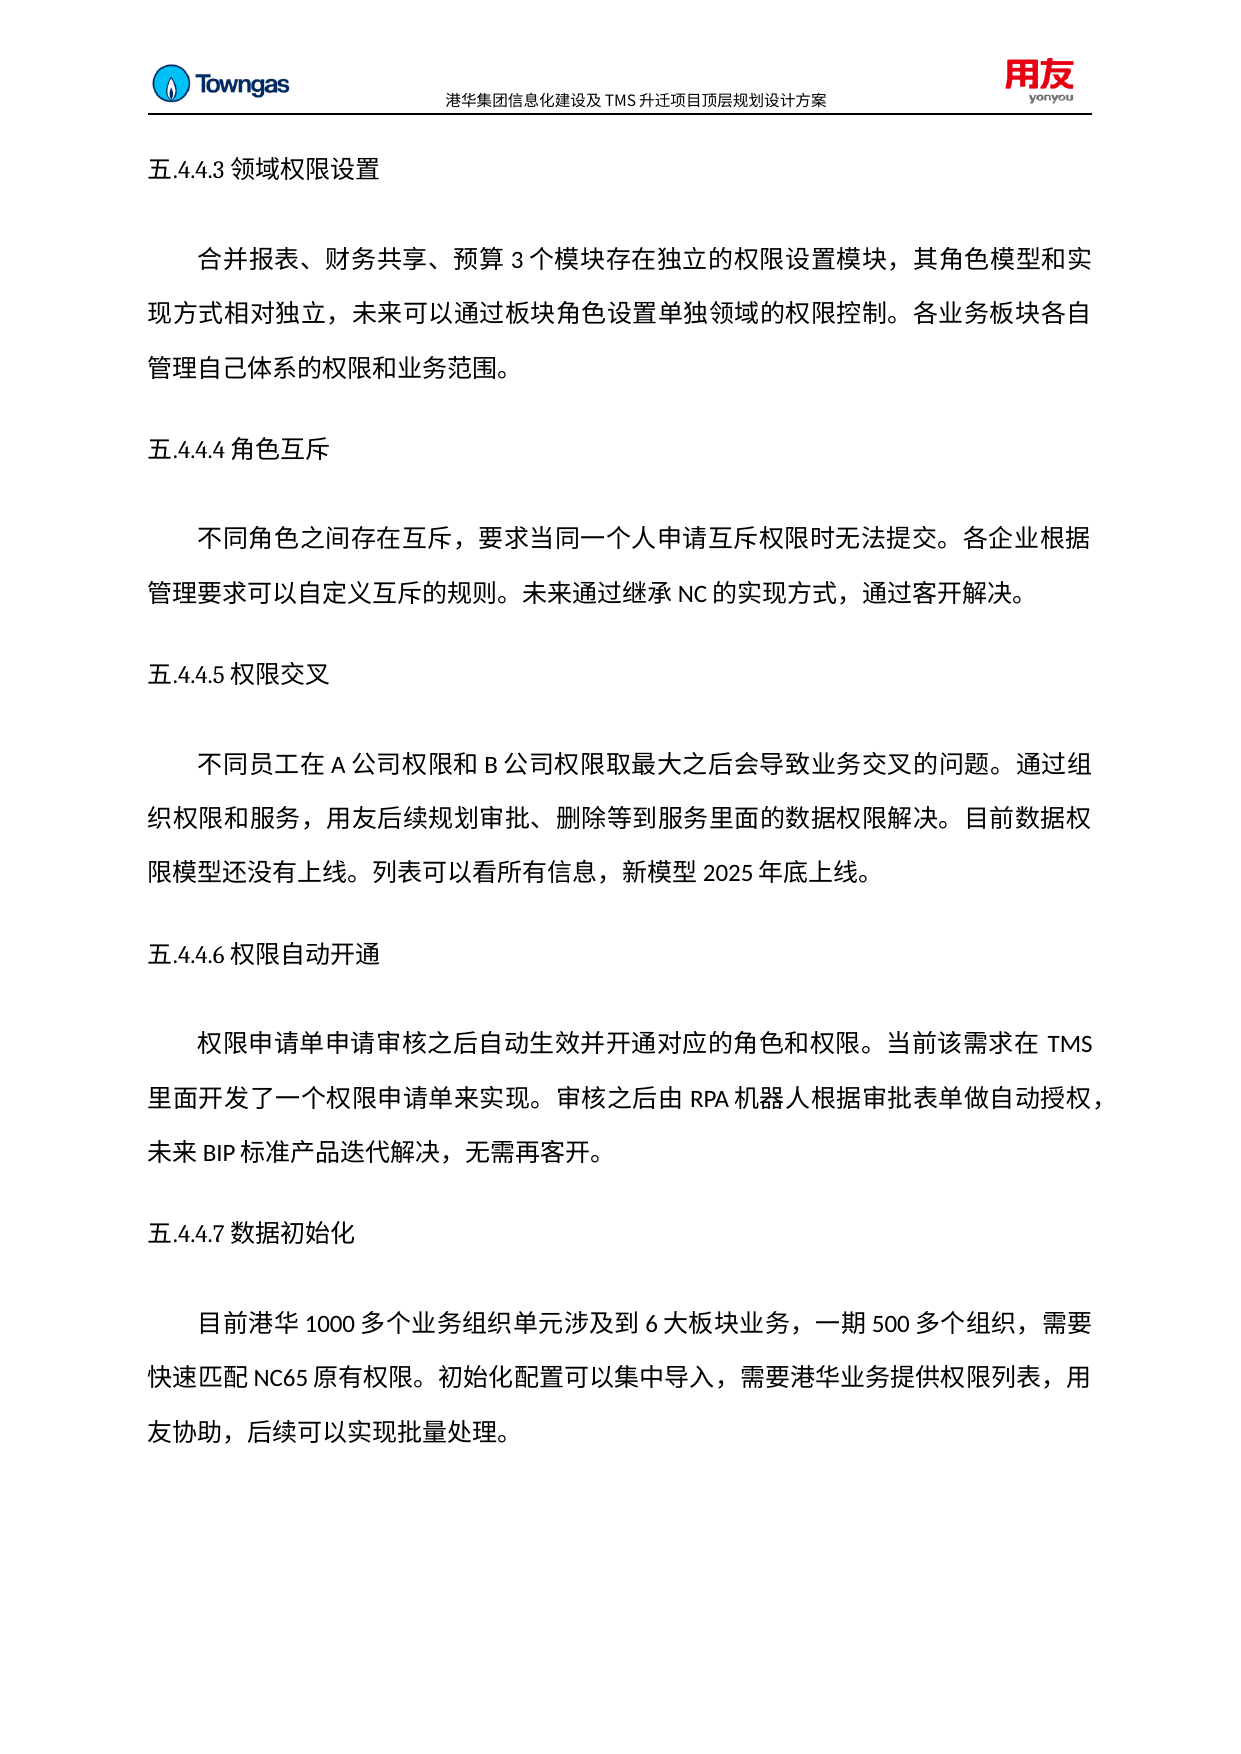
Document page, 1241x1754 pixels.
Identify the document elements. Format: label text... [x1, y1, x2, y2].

picture [996, 50, 1088, 104]
text 权限申请单申请审核之后自动生效并开通对应的角色和权限。当前该需求在TMS里面开发了一个权限申请单来实现。审核之后由RPA机器人根据审批表单做自动授权，未来BIP标准产品迭代解决，无需再客开。 [148, 1024, 1092, 1169]
subtitle 权限交叉 [148, 655, 1092, 691]
text 不同员工在A公司权限和B公司权限取最大之后会导致业务交叉的问题。通过组织权限和服务，用友后续规划审批、删除等到服务里面的数据权限解决。目前数据权限模型还没有上线。列表可以看所有信息，新模型2025年底上线。 [148, 744, 1092, 889]
text 目前港华1000多个业务组织单元涉及到6大板块业务，一期500多个组织，需要快速匹配NC65原有权限。初始化配置可以集中导入，需要港华业务提供权限列表，用友协助，后续可以实现批量处理。 [148, 1303, 1092, 1448]
picture [148, 62, 293, 104]
subtitle 角色互斥 [148, 429, 1092, 466]
subtitle 数据初始化 [148, 1214, 1092, 1250]
subtitle 权限自动开通 [148, 934, 1092, 971]
text 合并报表、财务共享、预算3个模块存在独立的权限设置模块，其角色模型和实现方式相对独立，未来可以通过板块角色设置单独领域的权限控制。各业务板块各自管理自己体系的权限和业务范围。 [148, 239, 1092, 384]
subtitle 领域权限设置 [148, 150, 1092, 186]
text 不同角色之间存在互斥，要求当同一个人申请互斥权限时无法提交。各企业根据管理要求可以自定义互斥的规则。未来通过继承NC的实现方式，通过客开解决。 [148, 519, 1092, 609]
